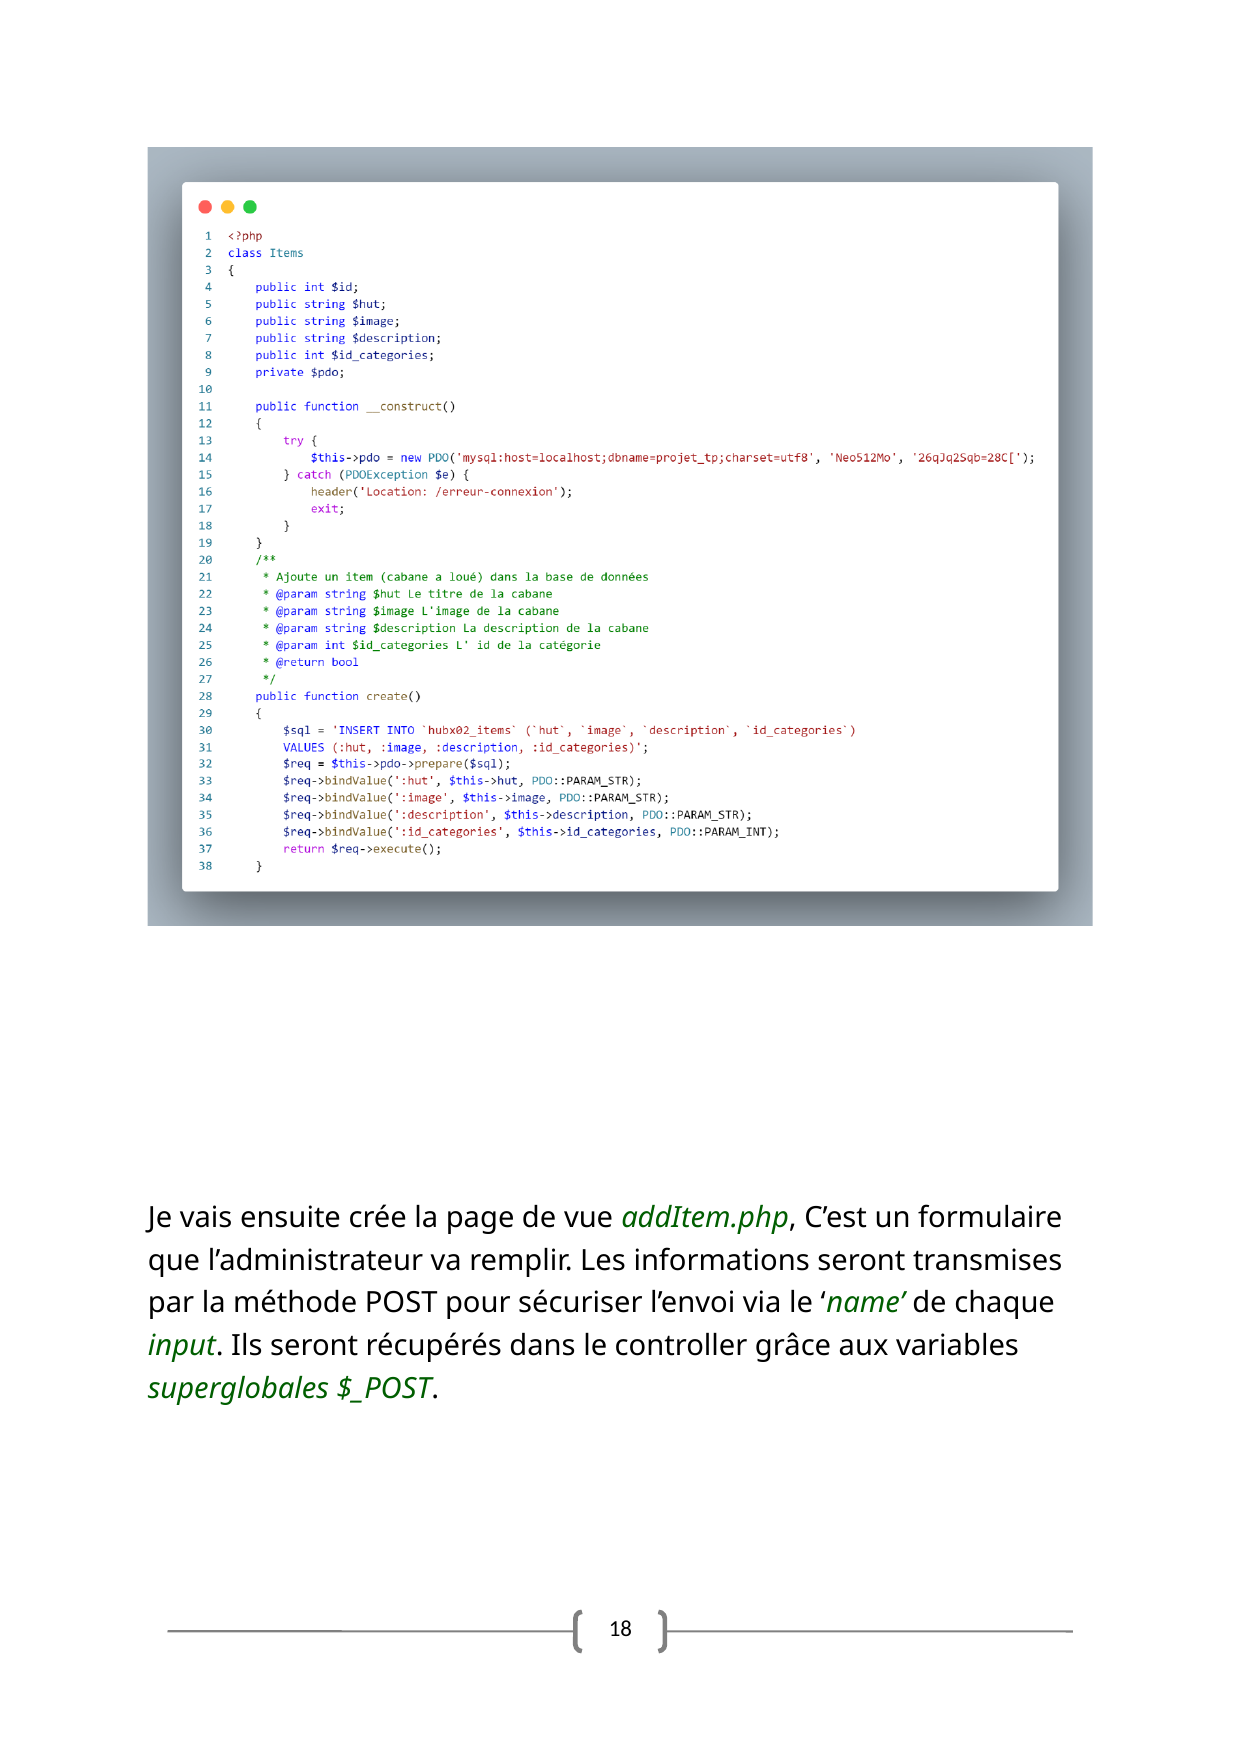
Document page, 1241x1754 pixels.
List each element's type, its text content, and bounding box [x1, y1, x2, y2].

picture [147, 147, 1093, 926]
text Je vais ensuite crée la page de vue addItem.php, C’est un formulaire que l’administrateur va remplir. Les informations seront transmises par la méthode POST pour sécuriser l’envoi via le ‘name’ de chaque input. Ils seront récupérés dans le controller grâce aux variables superglobales $_POST. [148, 1196, 1093, 1407]
